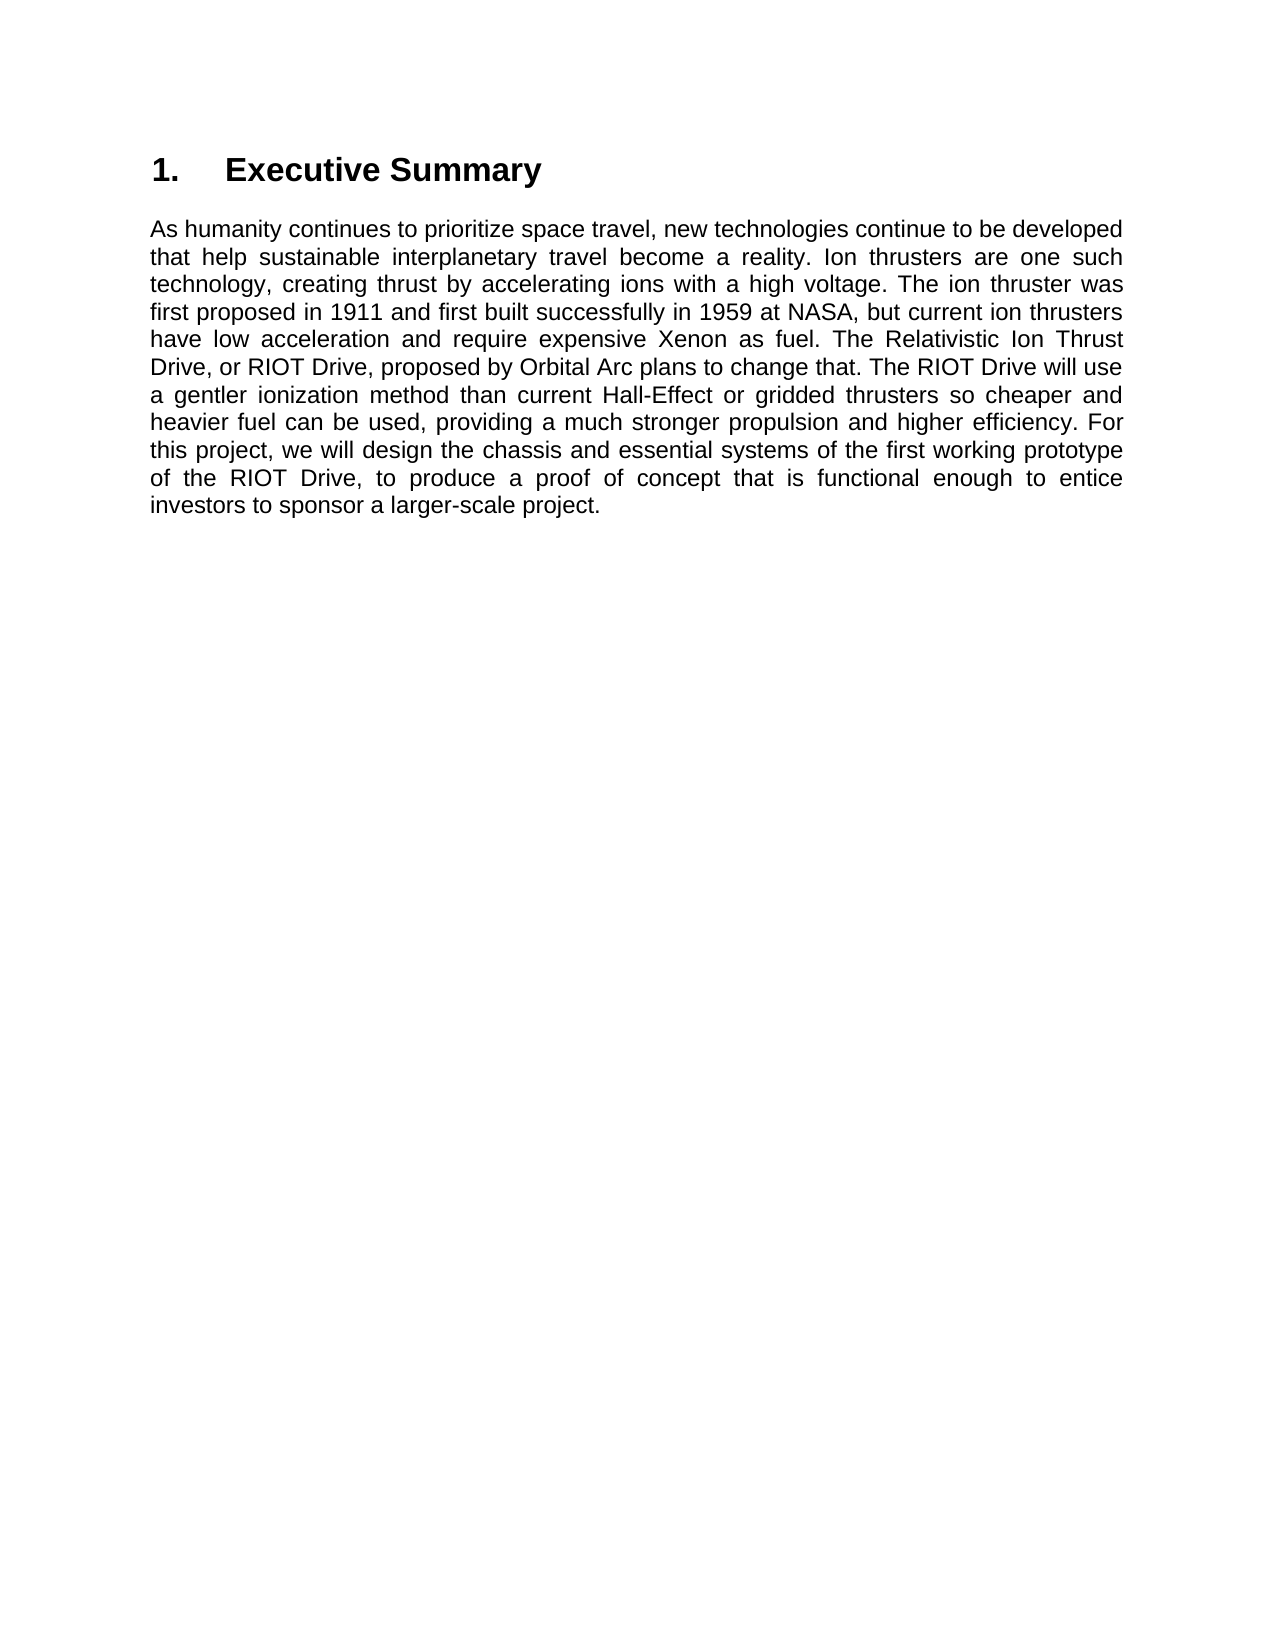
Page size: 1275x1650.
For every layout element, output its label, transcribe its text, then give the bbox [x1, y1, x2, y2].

subtitle Executive Summary [150, 150, 1125, 188]
text As humanity continues to prioritize space travel, new technologies continue to be developed that help sustainable interplanetary travel become a reality. Ion thrusters are one such technology, creating thrust by accelerating ions with a high voltage. The ion thruster was first proposed in 1911 and first built successfully in 1959 at NASA, but current ion thrusters have low acceleration and require expensive Xenon as fuel. The Relativistic Ion Thrust Drive, or RIOT Drive, proposed by Orbital Arc plans to change that. The RIOT Drive will use a gentler ionization method than current Hall-Effect or gridded thrusters so cheaper and heavier fuel can be used, providing a much stronger propulsion and higher efficiency. For this project, we will design the chassis and essential systems of the first working prototype of the RIOT Drive, to produce a proof of concept that is functional enough to entice investors to sponsor a larger-scale project. [150, 215, 1125, 519]
